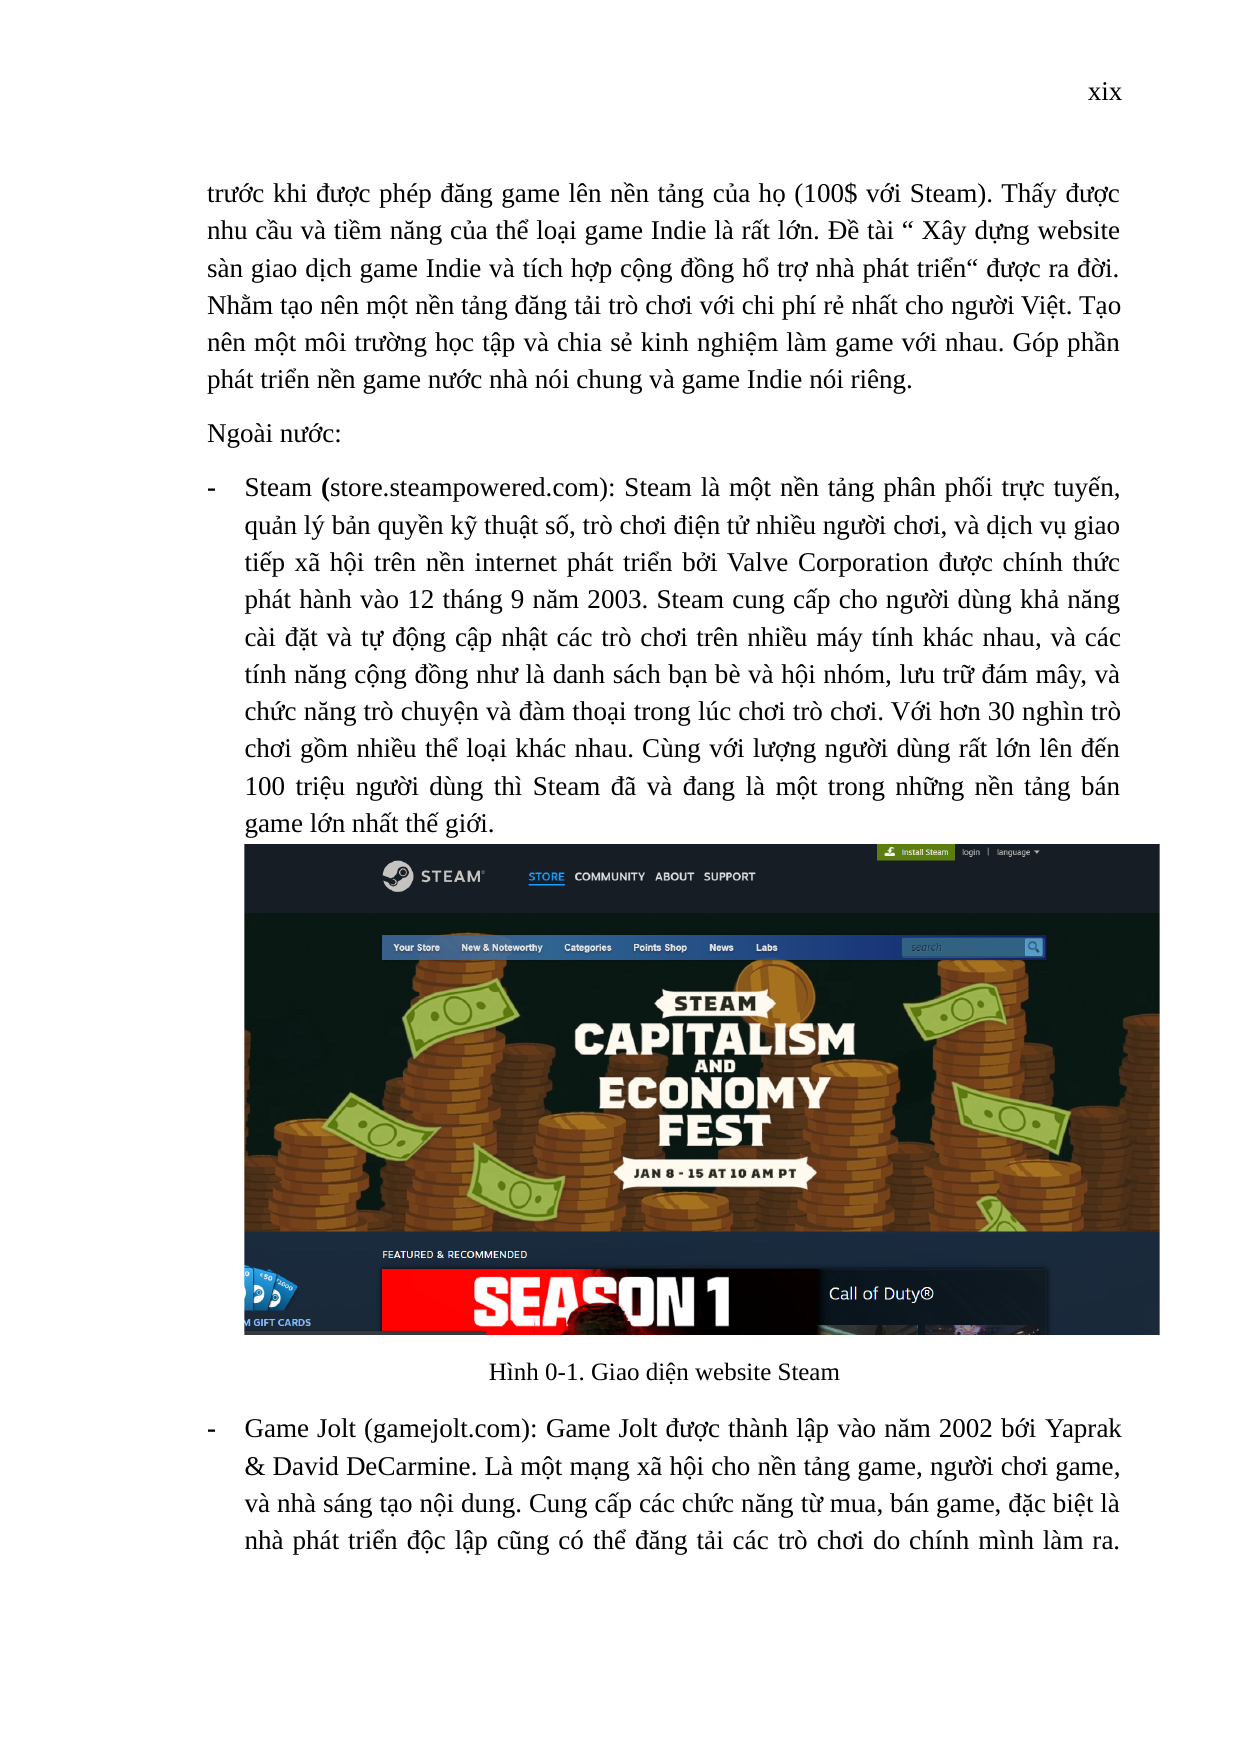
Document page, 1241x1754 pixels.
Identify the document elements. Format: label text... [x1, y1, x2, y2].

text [207, 177, 1122, 395]
picture [244, 844, 1160, 1335]
text Ngoài nước: [207, 418, 1122, 449]
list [207, 1412, 1122, 1555]
text Hình 0-1. Giao diện website Steam [207, 1357, 1122, 1386]
list Steam (store.steampowered.com): Steam là một nền tảng phân phối trực tuyến, quản lý bản quyền kỹ thuật số, trò chơi điện tử nhiều người chơi, và dịch vụ giao tiếp xã hội trên nền internet phát triển bởi Valve Corporation được chính thức phát hành vào 12 tháng 9 năm 2003. Steam cung cấp cho người dùng khả năng cài đặt và tự động cập nhật các trò chơi trên nhiều máy tính khác nhau, và các tính năng cộng đồng như là danh sách bạn bè và hội nhóm, lưu trữ đám mây, và chức năng trò chuyện và đàm thoại trong lúc chơi trò chơi. Với hơn 30 nghìn trò chơi gồm nhiều thể loại khác nhau. Cùng với lượng người dùng rất lớn lên đến 100 triệu người dùng thì Steam đã và đang là một trong những nền tảng bán game lớn nhất thế giới. [207, 472, 1122, 838]
